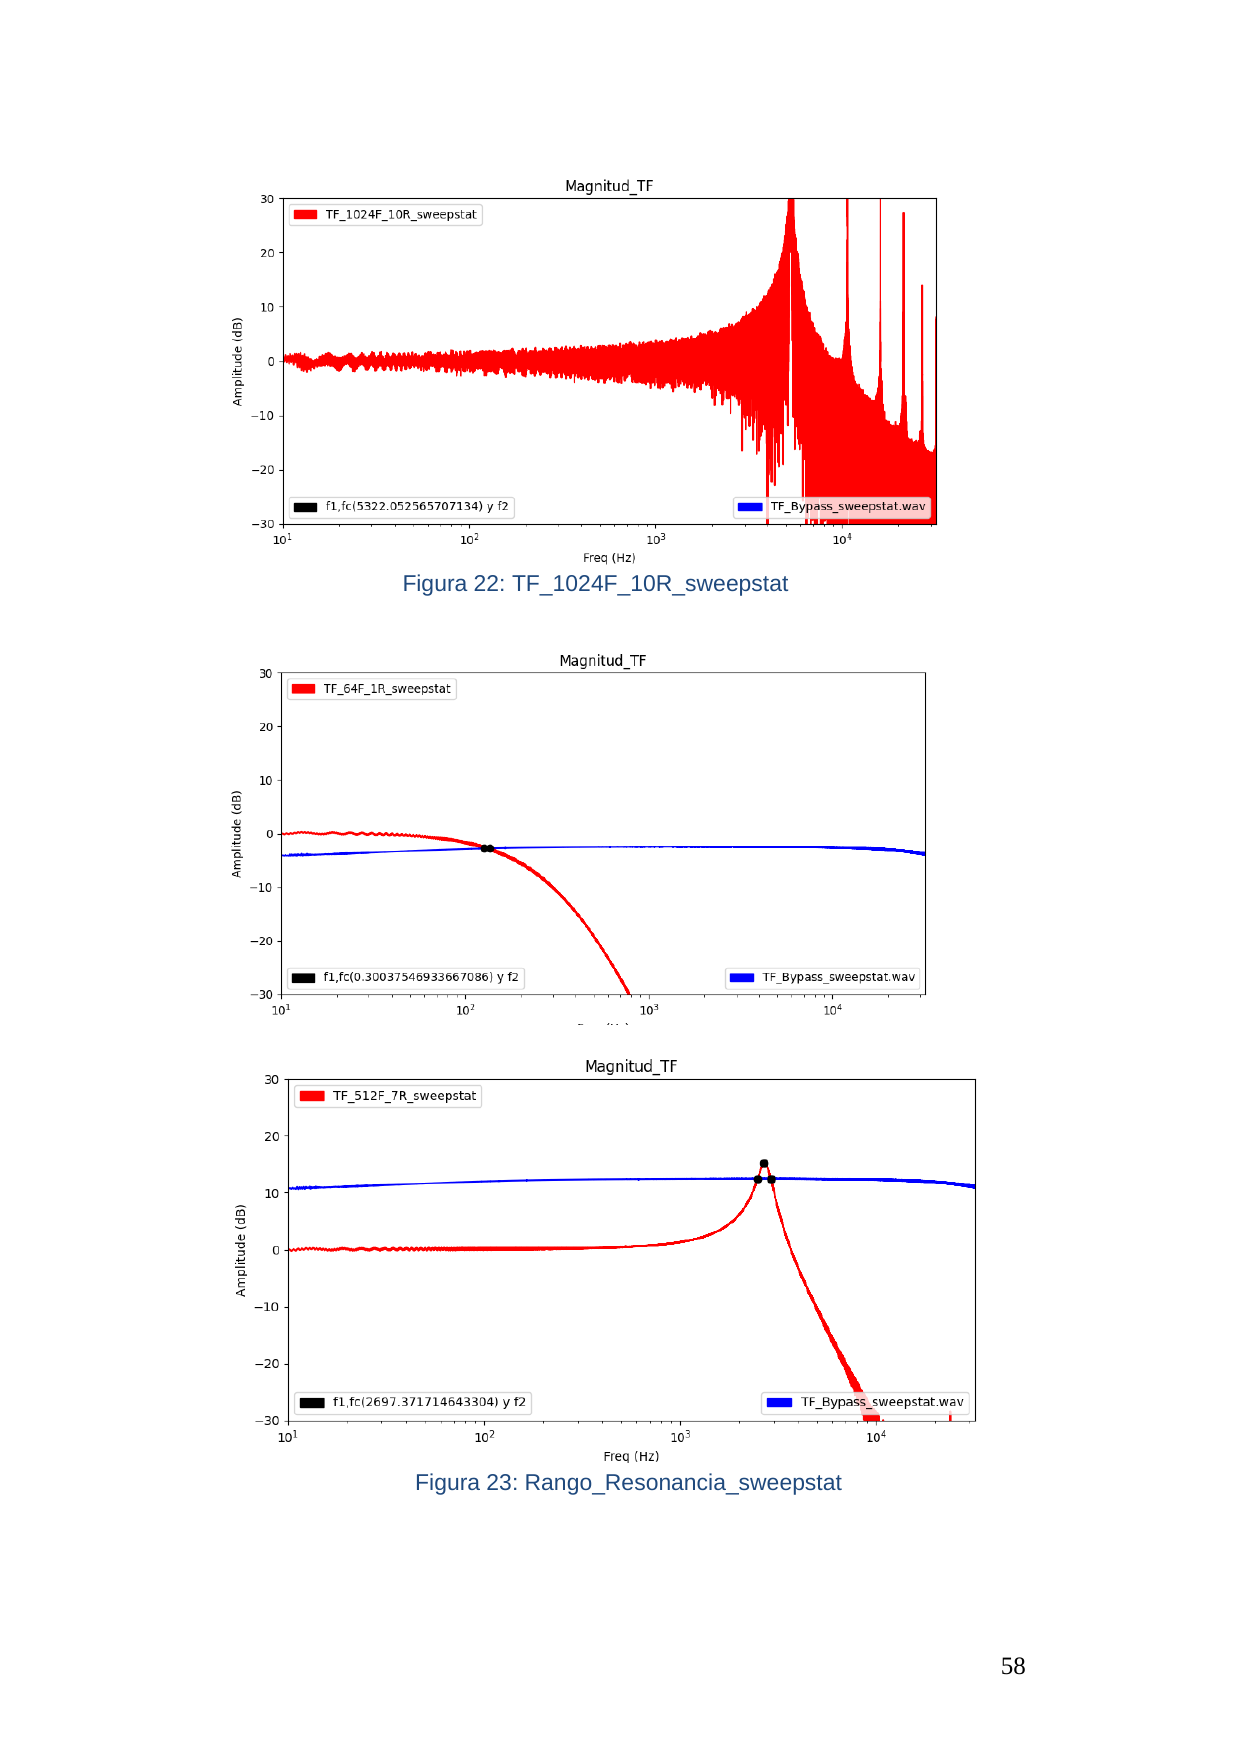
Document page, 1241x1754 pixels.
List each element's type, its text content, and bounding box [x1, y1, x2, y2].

text Figura 23: Rango_Resonancia_sweepstat [402, 1469, 1063, 1495]
picture [177, 147, 1020, 570]
picture [177, 622, 1063, 1469]
text Figura 22: TF_1024F_10R_sweepstat [177, 569, 1063, 596]
